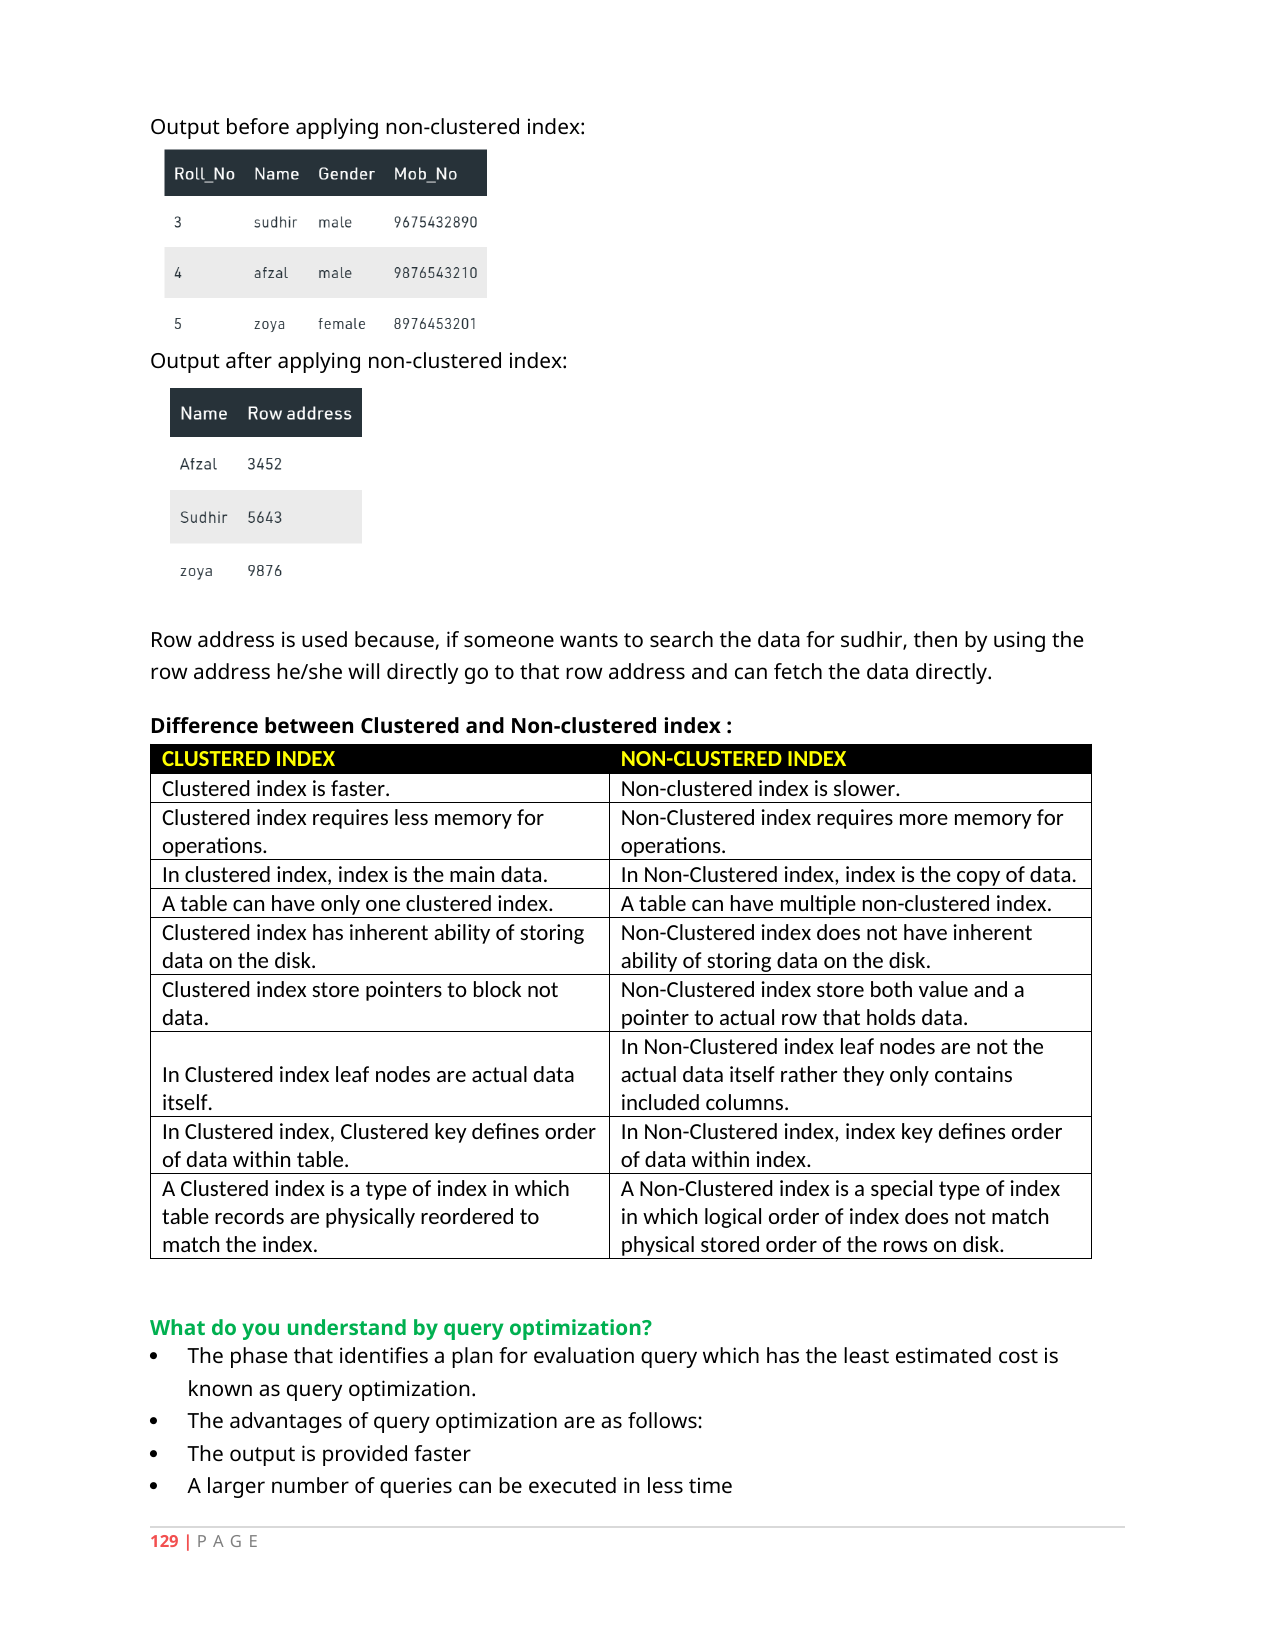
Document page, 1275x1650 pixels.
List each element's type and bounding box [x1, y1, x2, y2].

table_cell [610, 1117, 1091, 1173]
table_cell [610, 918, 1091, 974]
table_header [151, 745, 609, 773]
picture [150, 374, 400, 594]
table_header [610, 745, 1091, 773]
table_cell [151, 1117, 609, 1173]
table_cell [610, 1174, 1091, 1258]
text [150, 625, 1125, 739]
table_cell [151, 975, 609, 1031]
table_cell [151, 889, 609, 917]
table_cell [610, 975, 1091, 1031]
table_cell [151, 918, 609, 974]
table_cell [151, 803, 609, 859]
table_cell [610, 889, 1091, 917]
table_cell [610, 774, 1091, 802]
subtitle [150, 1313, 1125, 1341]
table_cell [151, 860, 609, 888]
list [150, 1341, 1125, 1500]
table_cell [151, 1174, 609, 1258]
picture [155, 145, 489, 336]
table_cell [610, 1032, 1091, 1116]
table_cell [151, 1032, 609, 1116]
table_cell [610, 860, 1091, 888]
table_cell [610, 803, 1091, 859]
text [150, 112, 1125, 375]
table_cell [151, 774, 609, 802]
